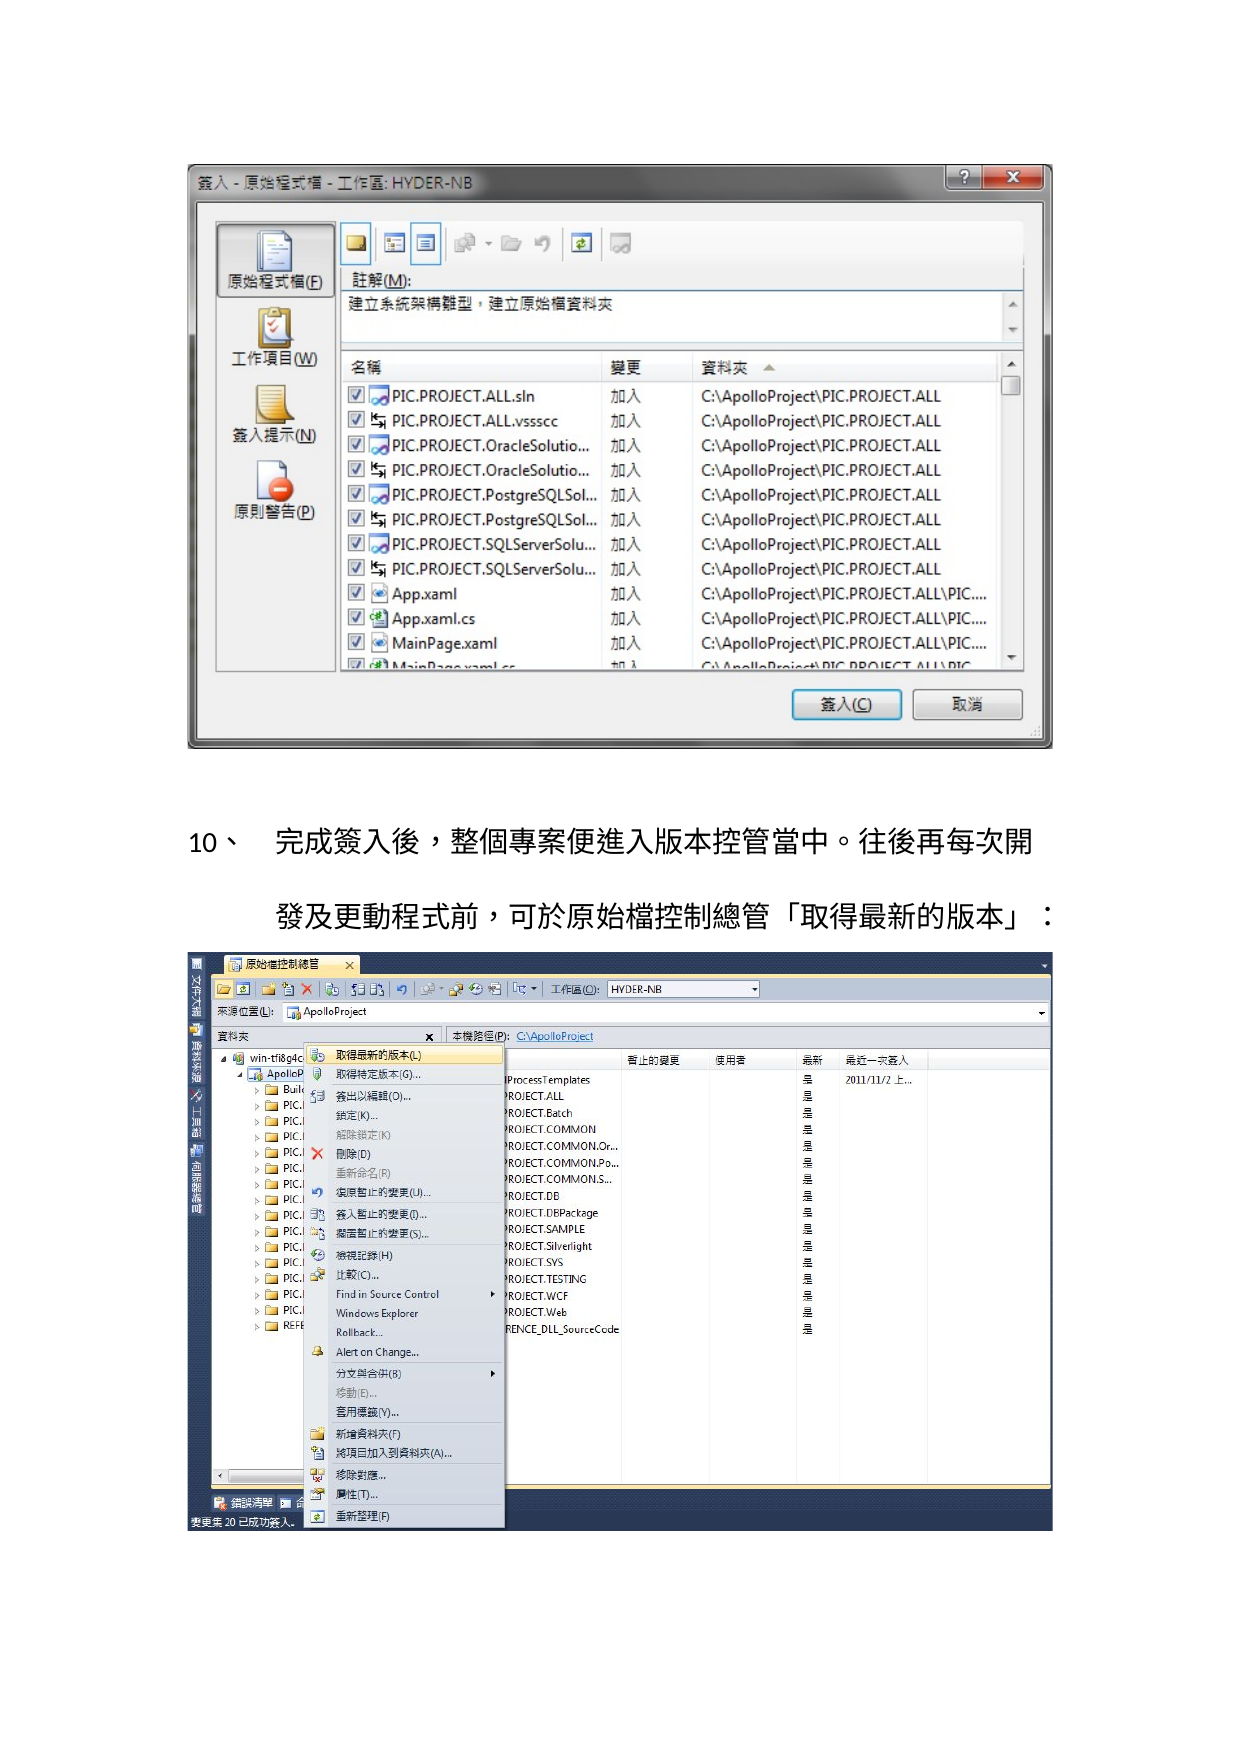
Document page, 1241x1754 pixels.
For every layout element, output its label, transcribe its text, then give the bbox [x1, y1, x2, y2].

picture [187, 164, 1053, 749]
list 完成簽入後，整個專案便進入版本控管當中。往後再每次開發及更動程式前，可於原始檔控制總管「取得最新的版本」： [187, 802, 1053, 952]
picture [187, 952, 1053, 1531]
